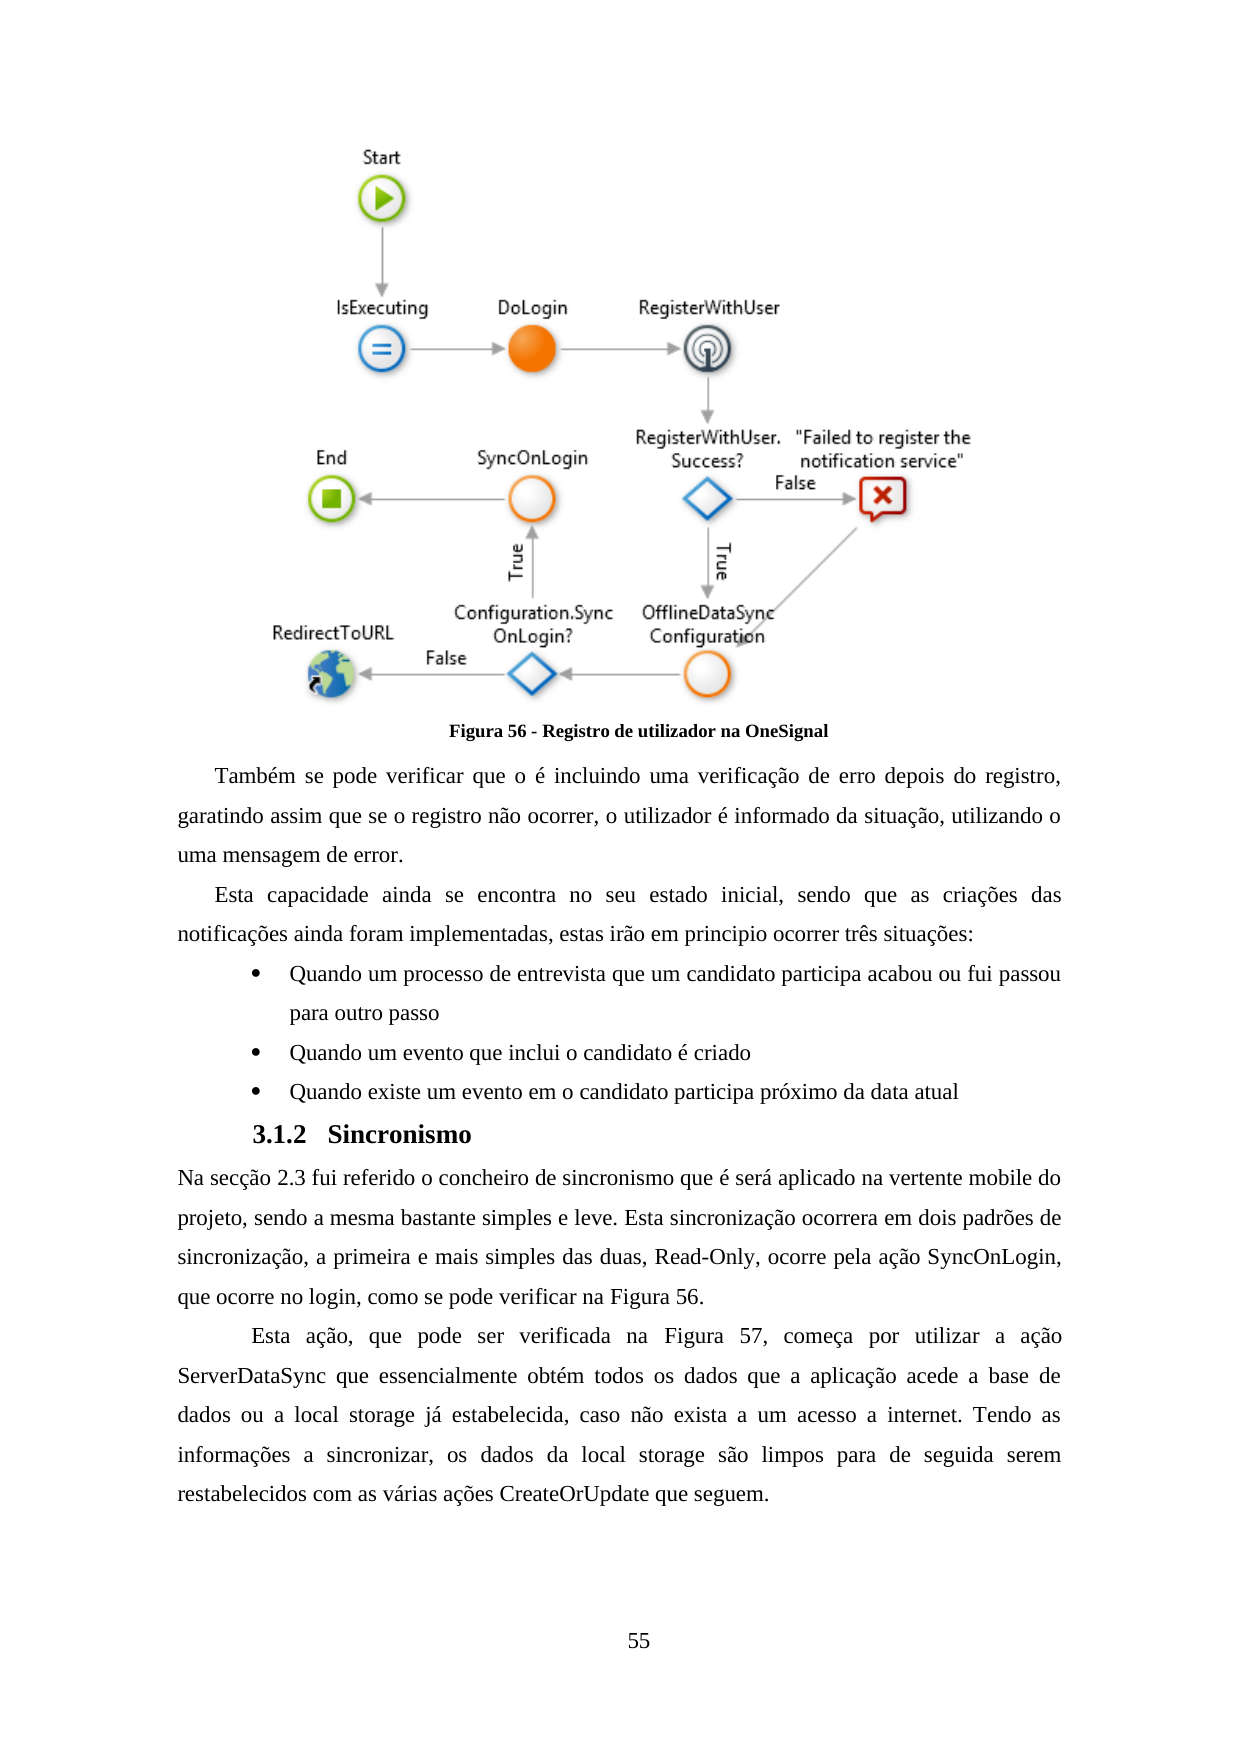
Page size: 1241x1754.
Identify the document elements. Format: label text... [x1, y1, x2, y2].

list Sincronismo [252, 1118, 1063, 1149]
list Quando um evento que inclui o candidato é criado [252, 1039, 1063, 1065]
picture [263, 147, 977, 707]
text Esta capacidade ainda se encontra no seu estado inicial, sendo que as criações das notificações ainda foram implementadas, estas irão em principio ocorrer três situações: [177, 881, 1063, 947]
text Esta ação, que pode ser verificada na Figura 57, começa por utilizar a ação ServerDataSync que essencialmente obtém todos os dados que a aplicação acede a base de dados ou a local storage já estabelecida, caso não exista a um acesso a internet. Tendo as informações a sincronizar, os dados da local storage são limpos para de seguida serem restabelecidos com as várias ações CreateOrUpdate que seguem. [177, 1322, 1063, 1507]
text Figura 56 - Registro de utilizador na OneSignal [177, 720, 1063, 742]
list Quando existe um evento em o candidato participa próximo da data atual [252, 1078, 1063, 1105]
text Também se pode verificar que o é incluindo uma verificação de erro depois do registro, garatindo assim que se o registro não ocorrer, o utilizador é informado da situação, utilizando o uma mensagem de error. [177, 762, 1063, 868]
text Na secção 2.3 fui referido o concheiro de sincronismo que é será aplicado na vertente mobile do projeto, sendo a mesma bastante simples e leve. Esta sincronização ocorrera em dois padrões de sincronização, a primeira e mais simples das duas, Read-Only, ocorre pela ação SyncOnLogin, que ocorre no login, como se pode verificar na Figura 56. [177, 1164, 1063, 1309]
list Quando um processo de entrevista que um candidato participa acabou ou fui passou para outro passo [252, 960, 1063, 1026]
